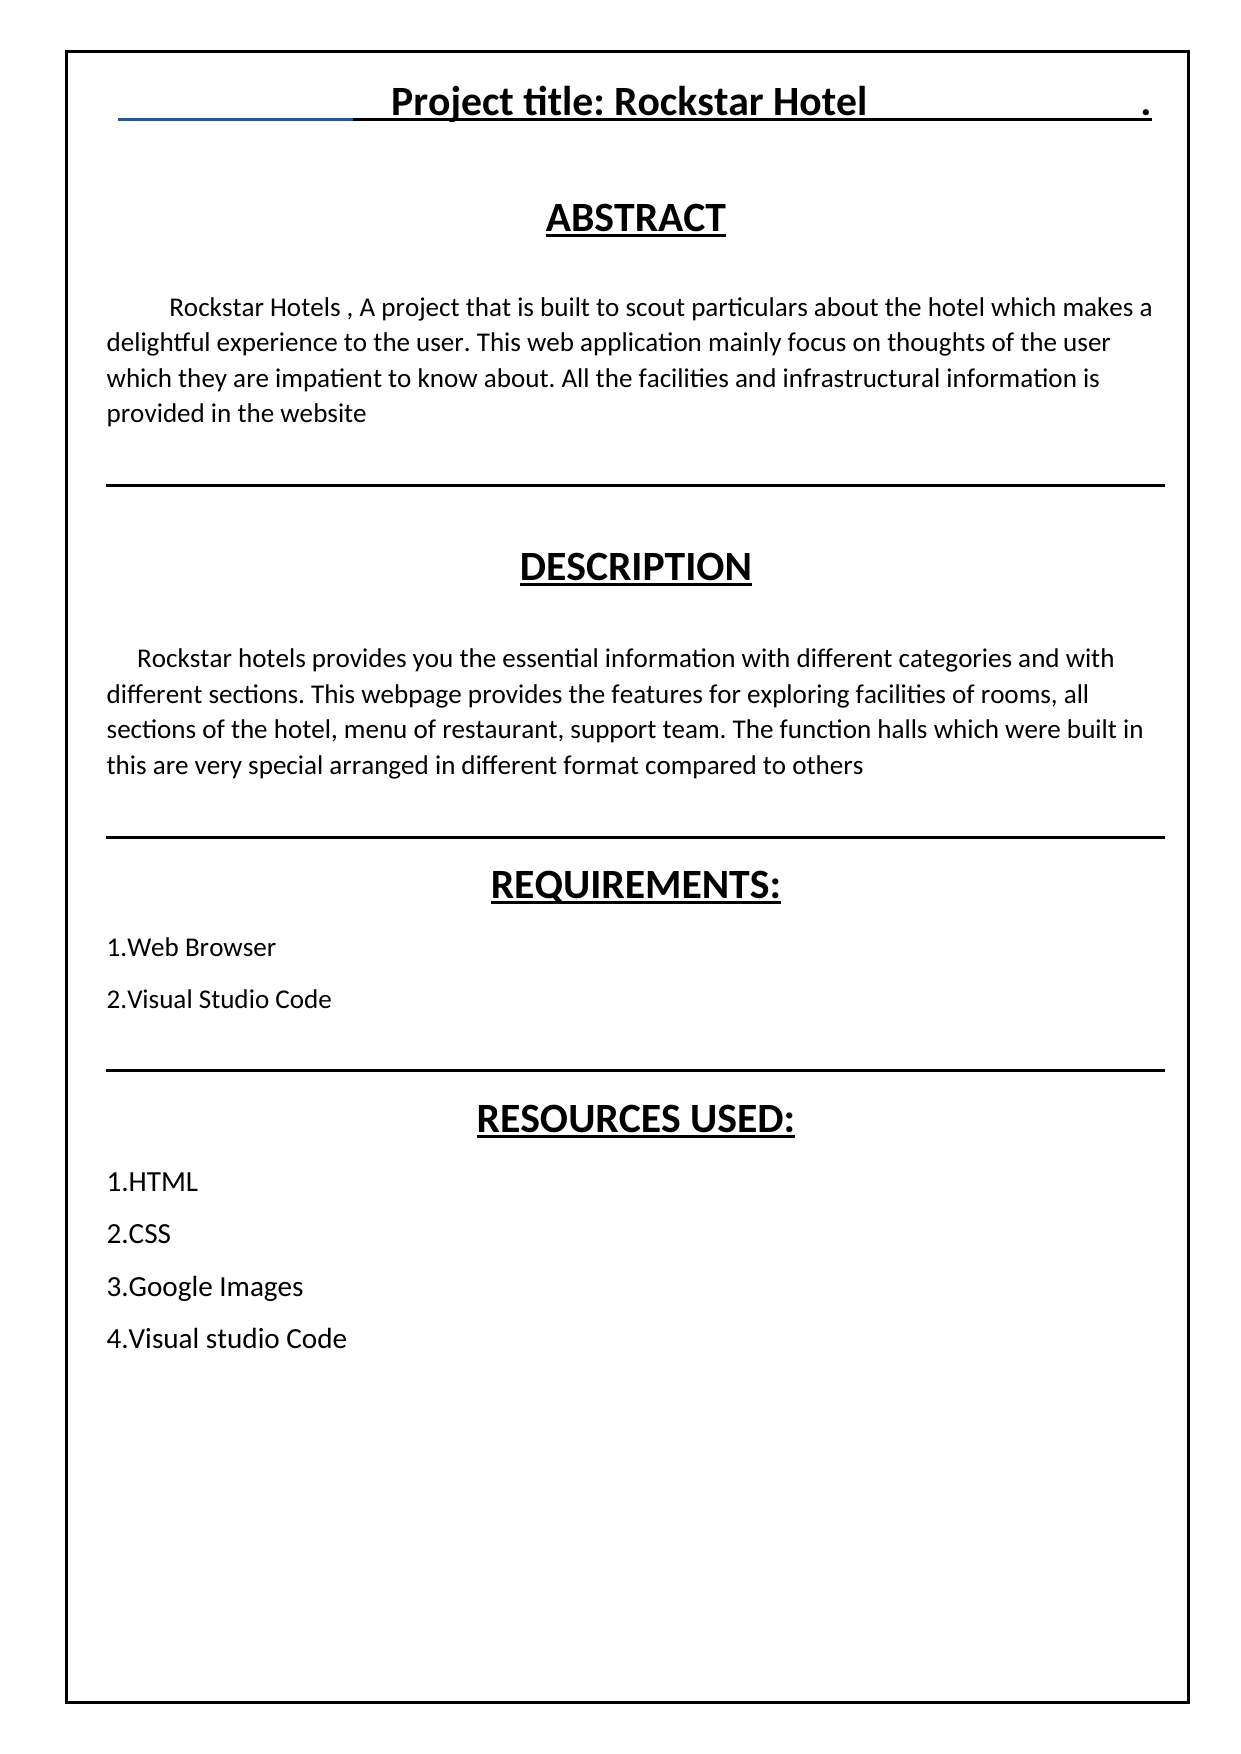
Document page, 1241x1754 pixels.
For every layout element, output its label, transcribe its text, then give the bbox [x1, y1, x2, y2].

text Rockstar Hotels , A project that is built to scout particulars about the hotel which makes a delightful experience to the user. This web application mainly focus on thoughts of the user which they are impatient to know about. All the facilities and infrastructural information is provided in the website [106, 290, 1165, 430]
text 4.Visual studio Code [106, 1320, 1165, 1356]
text RESOURCES USED: [106, 1092, 1165, 1143]
text Rockstar hotels provides you the essential information with different categories and with different sections. This webpage provides the features for exploring facilities of rooms, all sections of the hotel, menu of restaurant, support team. The function halls which were built in this are very special arranged in different format compared to others [106, 641, 1165, 781]
text 1.Web Browser [106, 930, 1165, 963]
text ABSTRACT [106, 191, 1165, 241]
text 2.Visual Studio Code [106, 982, 1165, 1015]
text 2.CSS [106, 1216, 1165, 1251]
text 3.Google Images [106, 1268, 1165, 1303]
text DESCRIPTION [106, 539, 1165, 590]
text . Project title: Rockstar Hotel . [106, 75, 1165, 126]
text 1.HTML [106, 1163, 1165, 1199]
text REQUIREMENTS: [106, 858, 1165, 909]
